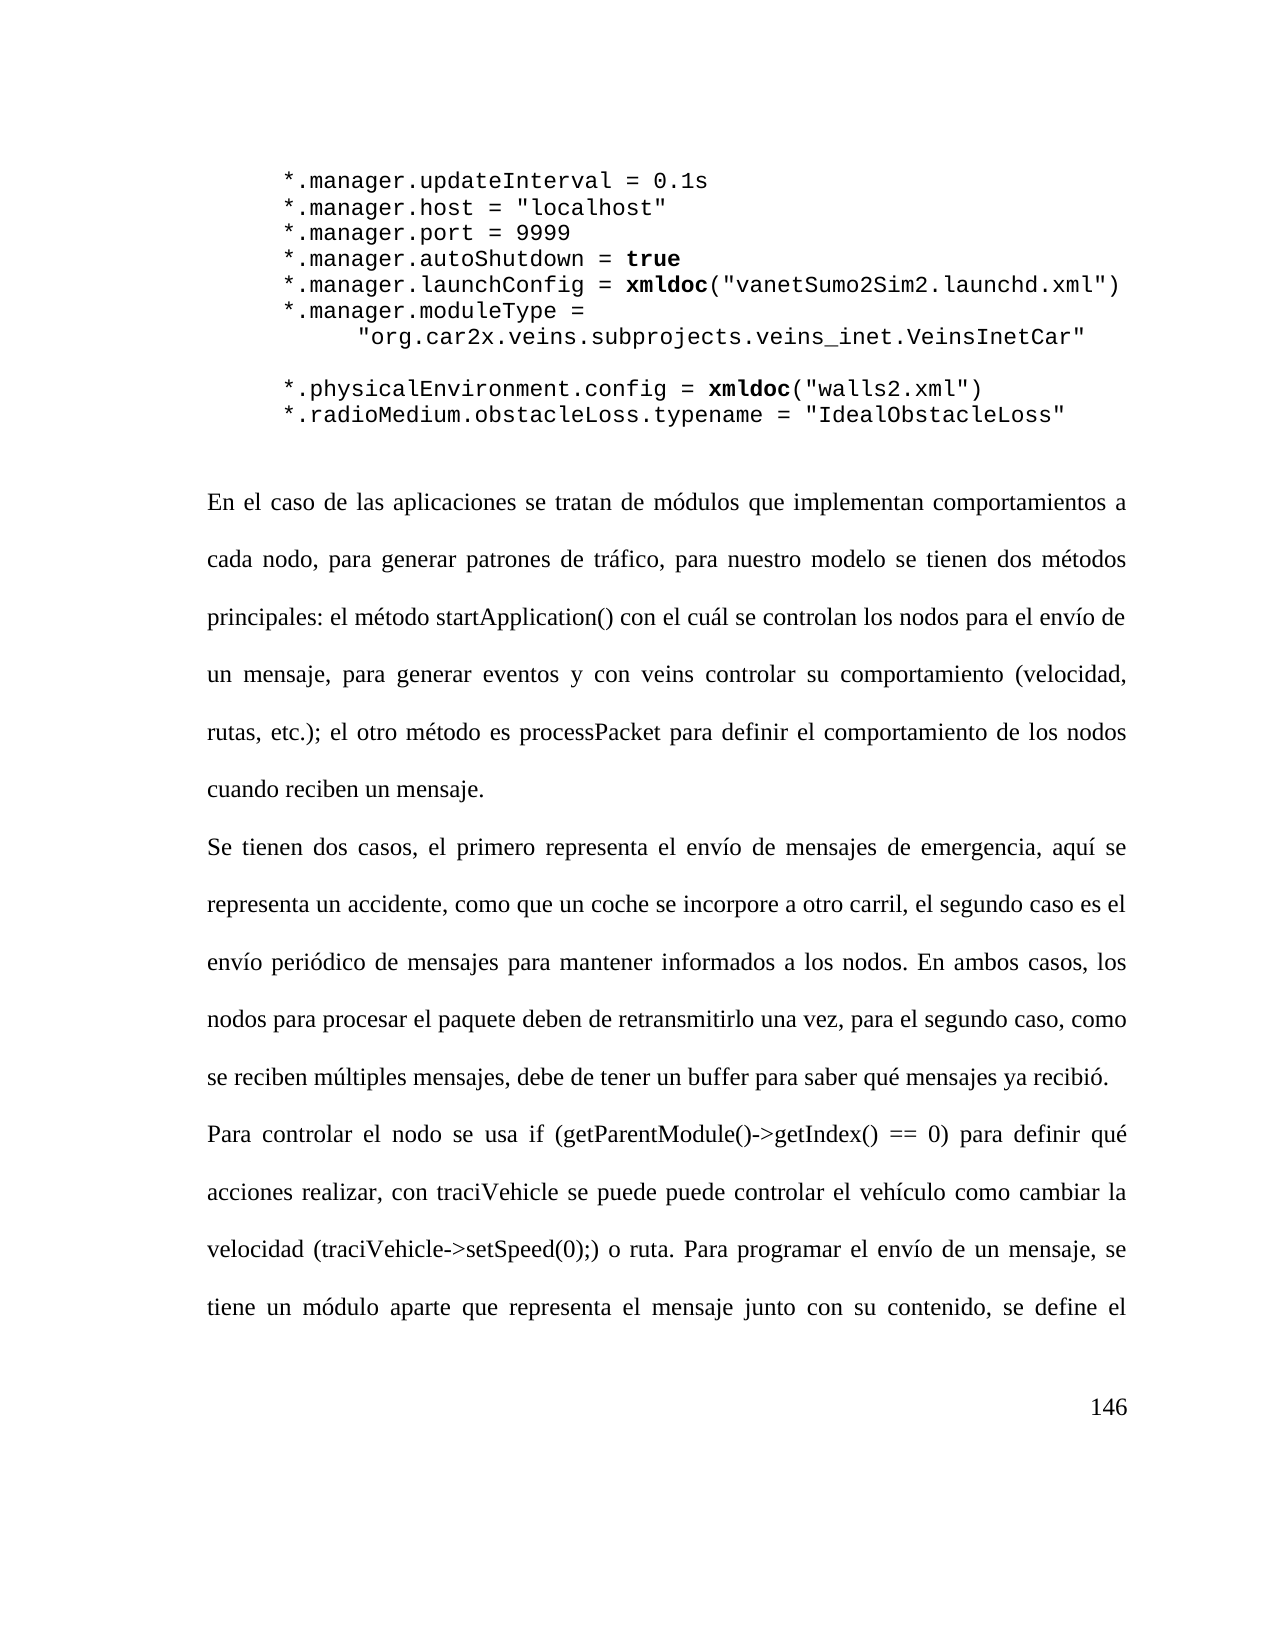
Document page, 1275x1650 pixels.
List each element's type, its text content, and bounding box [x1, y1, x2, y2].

text *.manager.host = "localhost" [282, 196, 1127, 222]
text *.physicalEnvironment.config = xmldoc("walls2.xml") [282, 377, 1127, 403]
text *.radioMedium.obstacleLoss.typename = "IdealObstacleLoss" [282, 403, 1127, 429]
text *.manager.autoShutdown = true [282, 248, 1127, 274]
text *.manager.updateInterval = 0.1s [282, 170, 1127, 196]
text "org.car2x.veins.subprojects.veins_inet.VeinsInetCar" [282, 326, 1127, 351]
text *.manager.port = 9999 [282, 222, 1127, 248]
text *.manager.moduleType = [282, 299, 1127, 326]
text *.manager.launchConfig = xmldoc("vanetSumo2Sim2.launchd.xml") [282, 274, 1127, 299]
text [207, 1119, 1127, 1321]
text Se tienen dos casos, el primero representa el envío de mensajes de emergencia, aquí se representa un accidente, como que un coche se incorpore a otro carril, el segundo caso es el envío periódico de mensajes para mantener informados a los nodos. En ambos casos, los nodos para procesar el paquete deben de retransmitirlo una vez, para el segundo caso, como se reciben múltiples mensajes, debe de tener un buffer para saber qué mensajes ya recibió. [207, 832, 1127, 1091]
text En el caso de las aplicaciones se tratan de módulos que implementan comportamientos a cada nodo, para generar patrones de tráfico, para nuestro modelo se tienen dos métodos principales: el método startApplication() con el cuál se controlan los nodos para el envío de un mensaje, para generar eventos y con veins controlar su comportamiento (velocidad, rutas, etc.); el otro método es processPacket para definir el comportamiento de los nodos cuando reciben un mensaje. [207, 487, 1127, 803]
